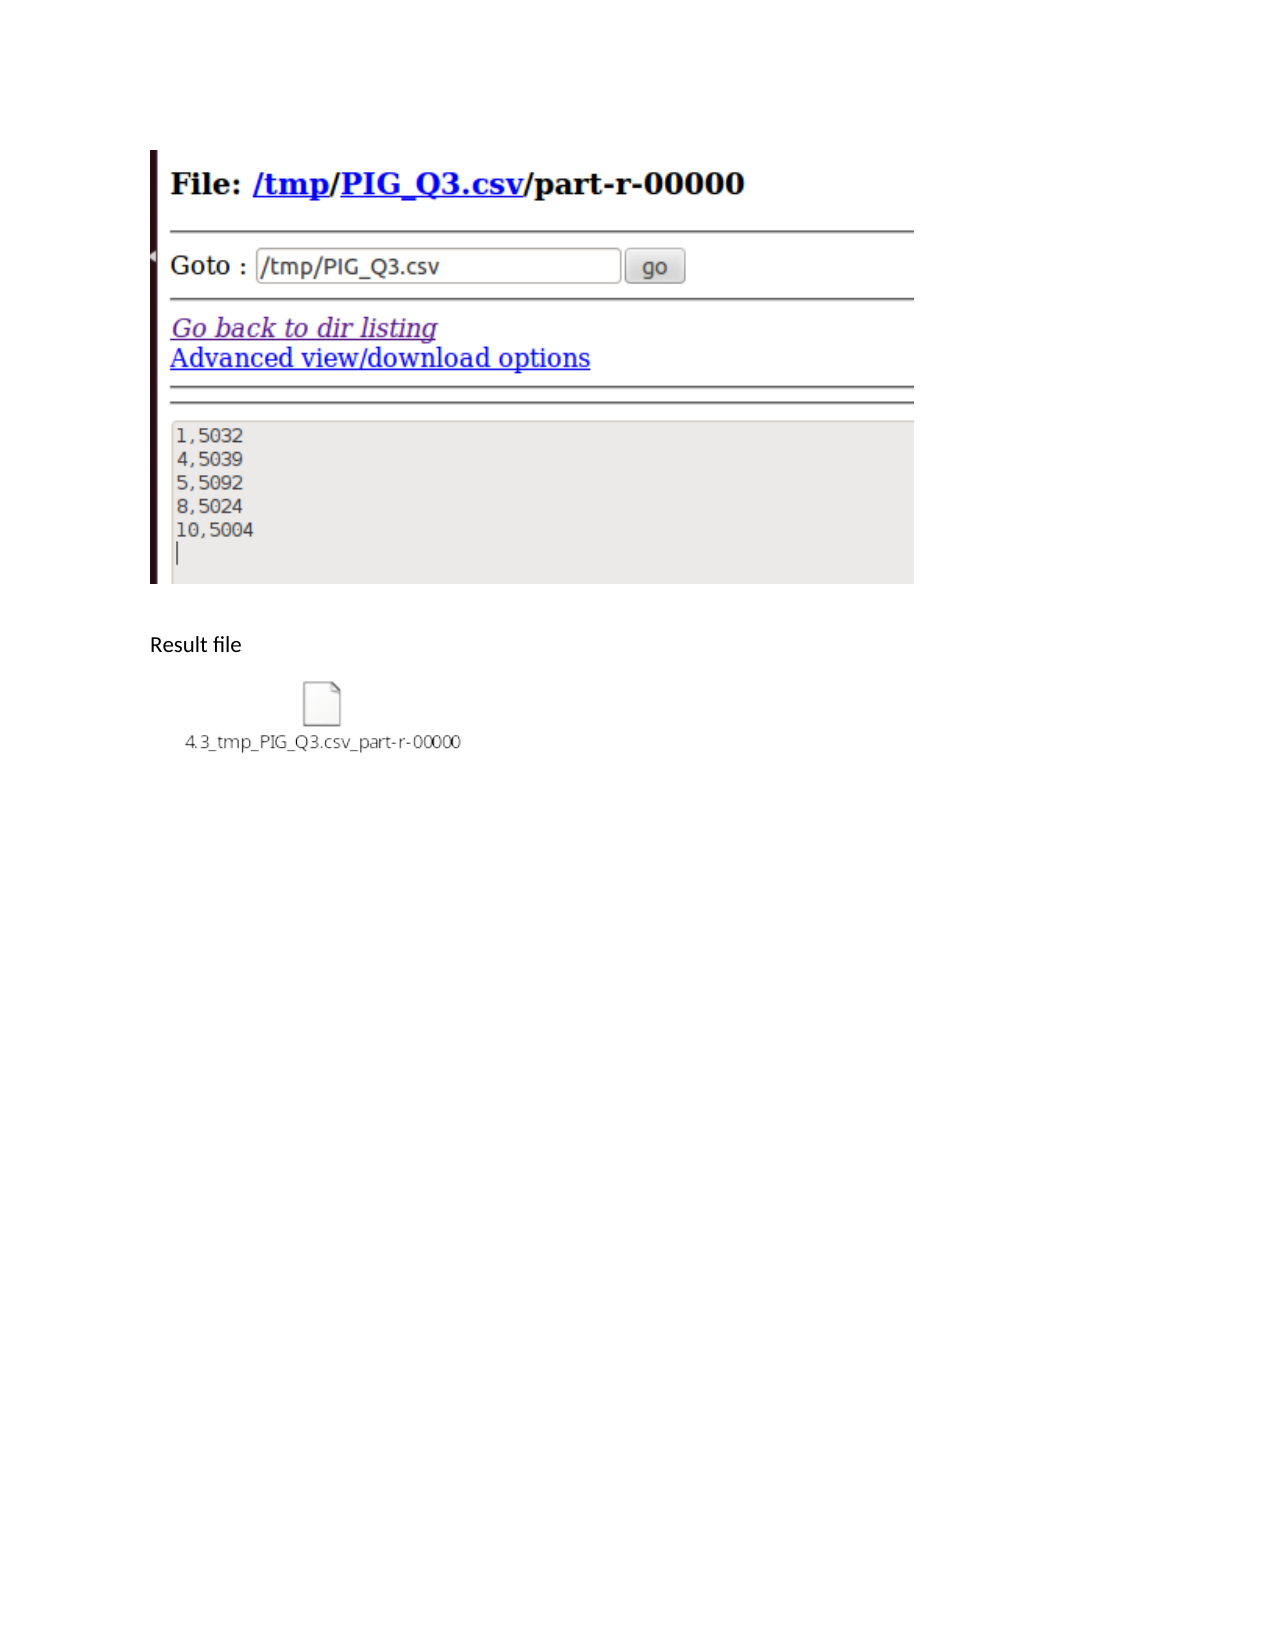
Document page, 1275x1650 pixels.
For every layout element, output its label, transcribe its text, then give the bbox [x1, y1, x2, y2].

picture [150, 150, 914, 584]
text Result file [150, 630, 1125, 658]
